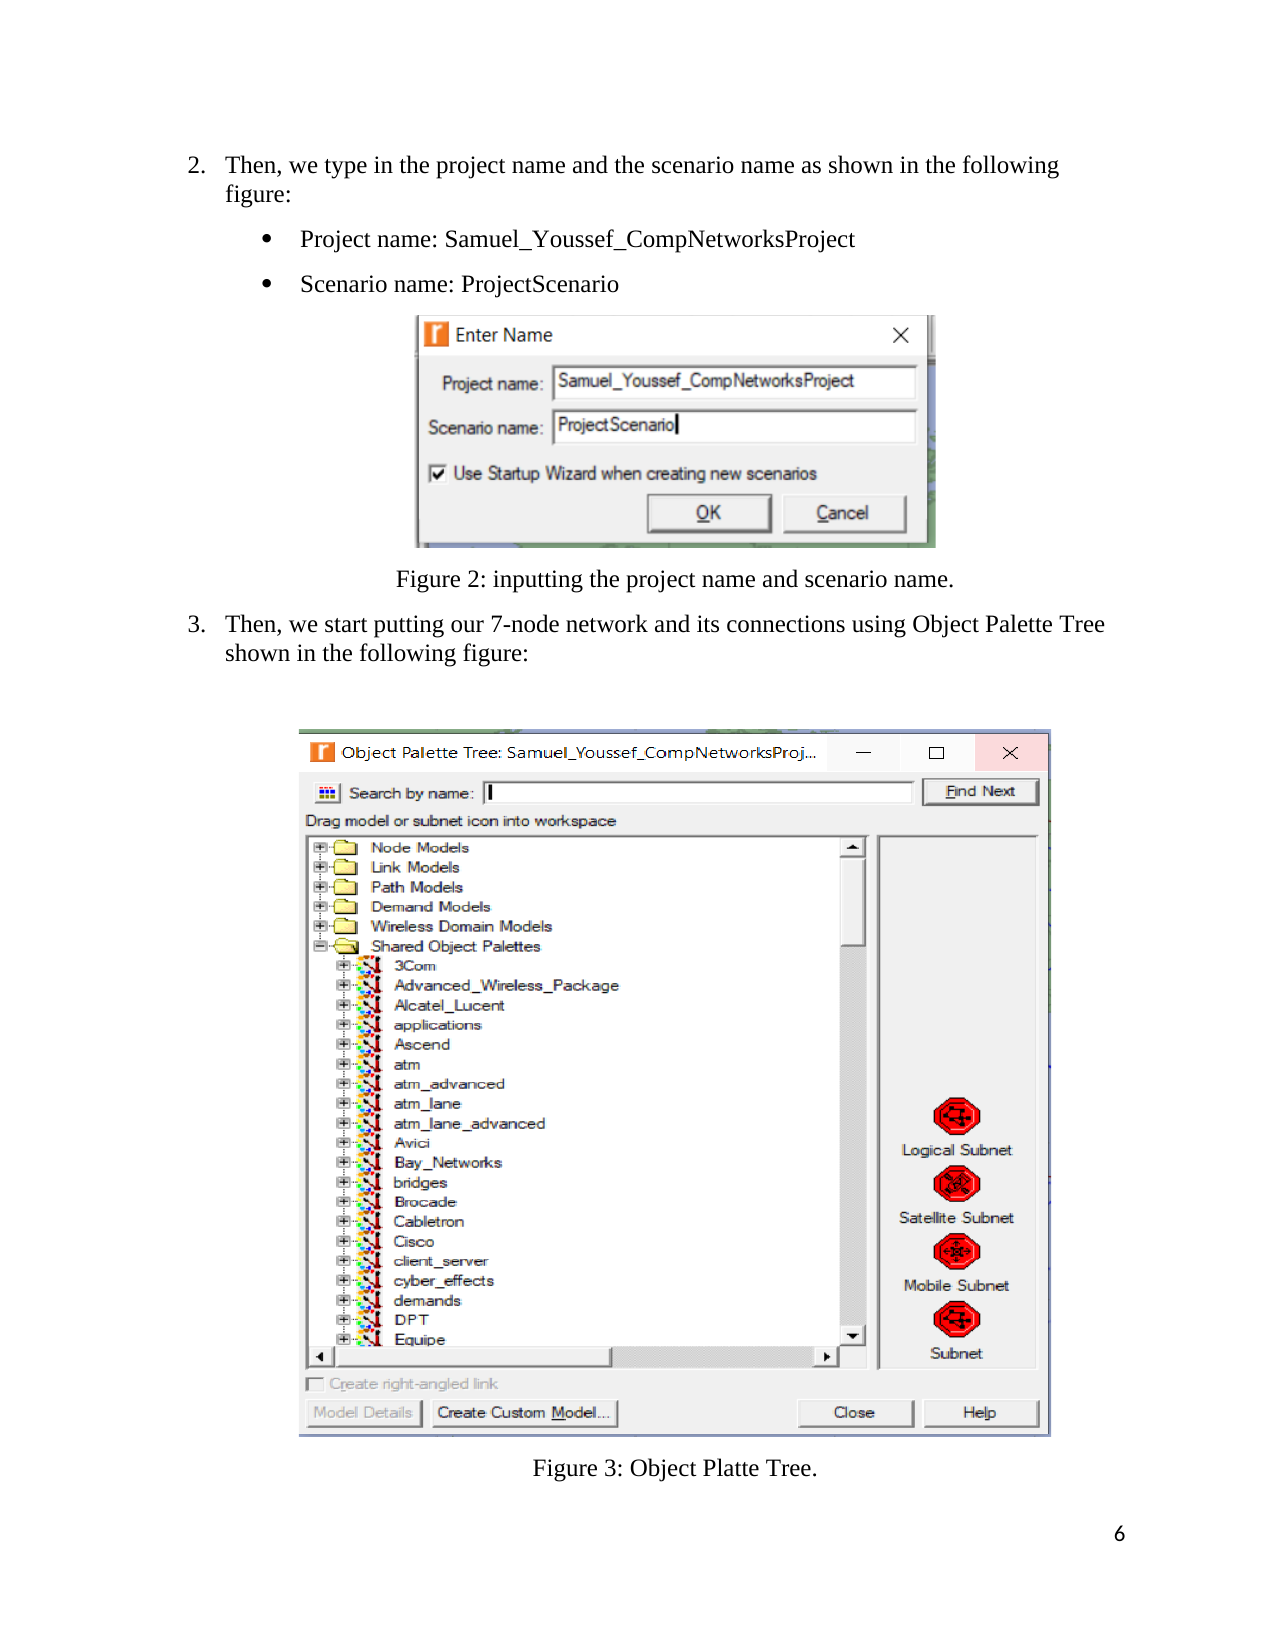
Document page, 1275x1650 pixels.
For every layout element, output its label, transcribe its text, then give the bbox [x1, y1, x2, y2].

picture [298, 729, 1052, 1437]
text Figure 3: Object Platte Tree. [225, 1453, 1125, 1482]
list Then, we type in the project name and the scenario name as shown in the following figure: [187, 150, 1125, 207]
list Then, we start putting our 7-node network and its connections using Object Palette Tree shown in the following figure: [187, 609, 1125, 667]
picture [414, 315, 936, 548]
list Scenario name: ProjectScenario [262, 269, 1125, 298]
list Project name: Samuel_Youssef_CompNetworksProject [262, 224, 1125, 253]
text Figure 2: inputting the project name and scenario name. [225, 564, 1125, 593]
